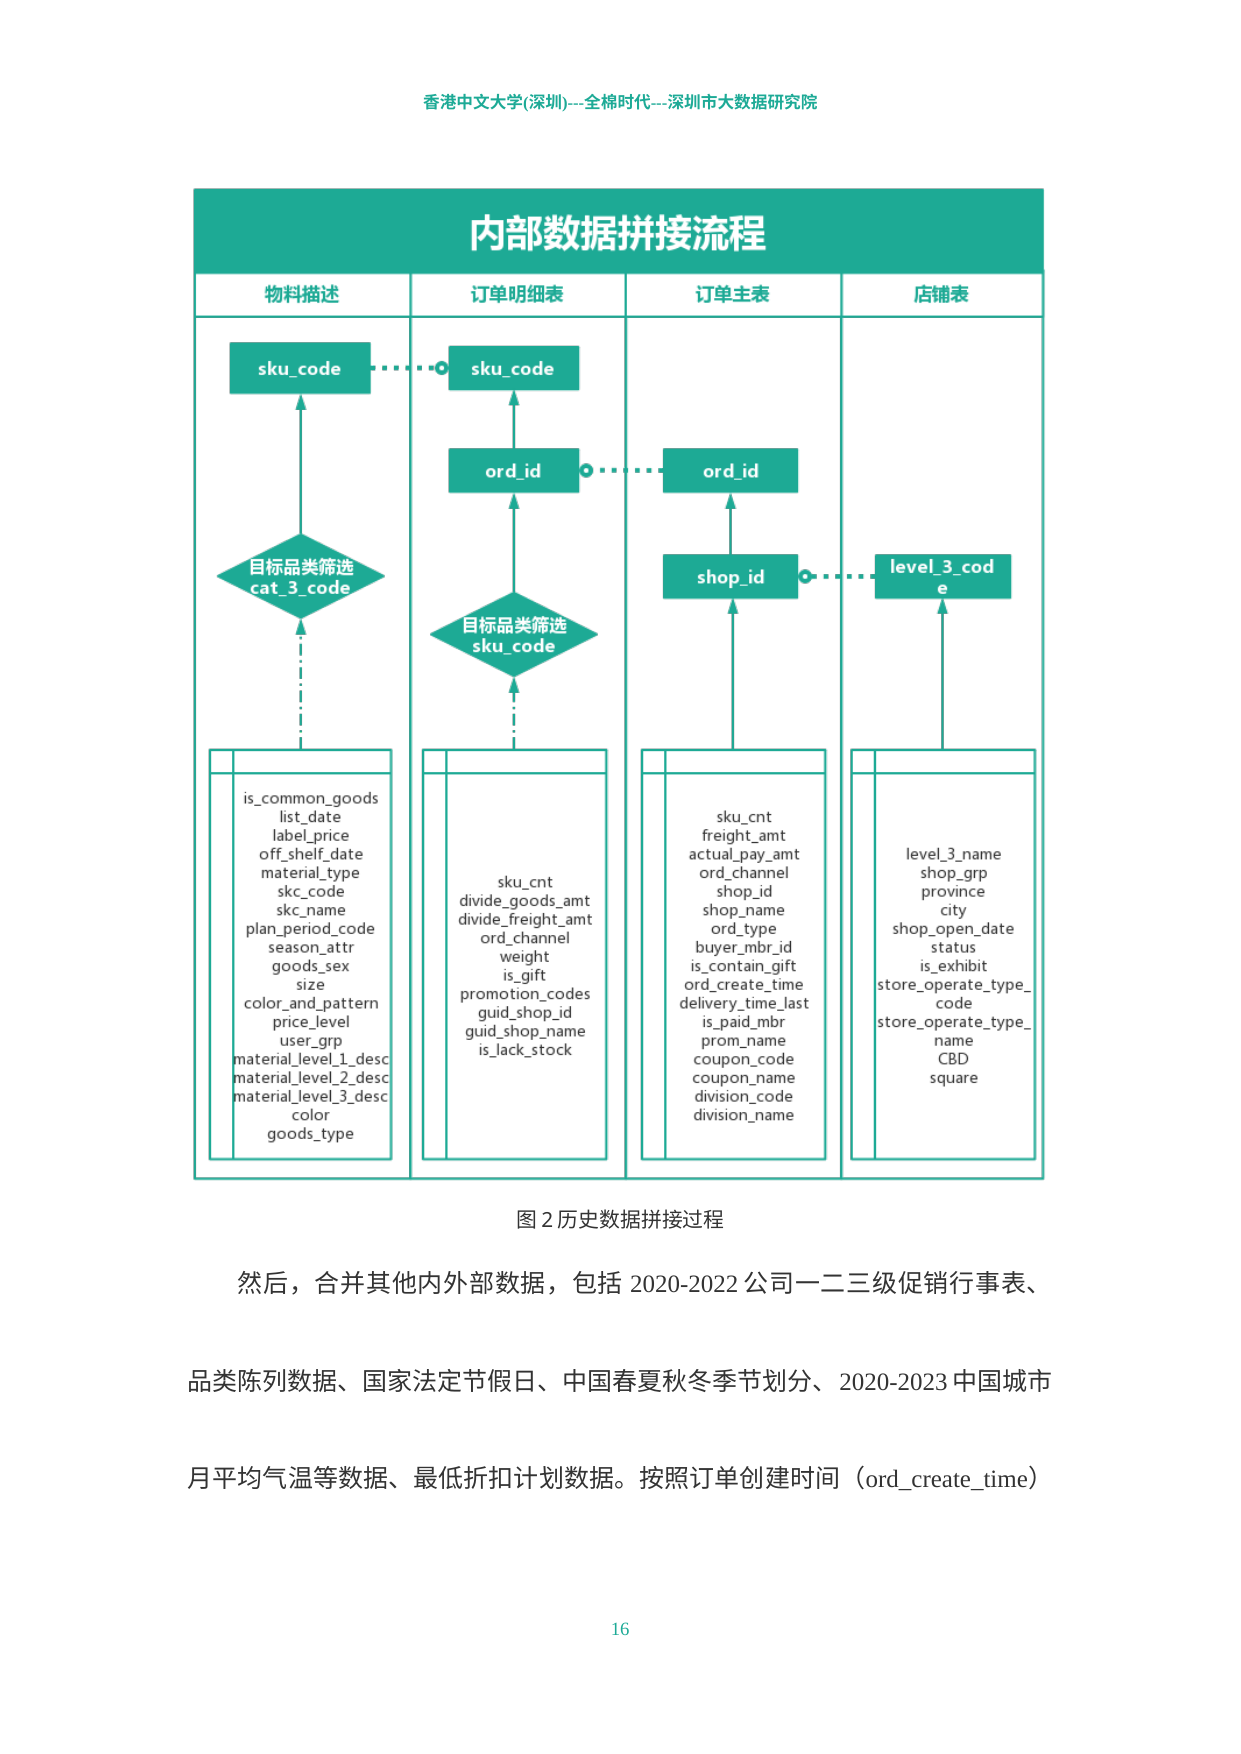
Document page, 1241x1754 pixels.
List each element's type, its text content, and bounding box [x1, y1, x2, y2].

text 图 2 历史数据拼接过程 [187, 1202, 1053, 1234]
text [187, 1249, 1053, 1509]
picture [187, 175, 1057, 1189]
